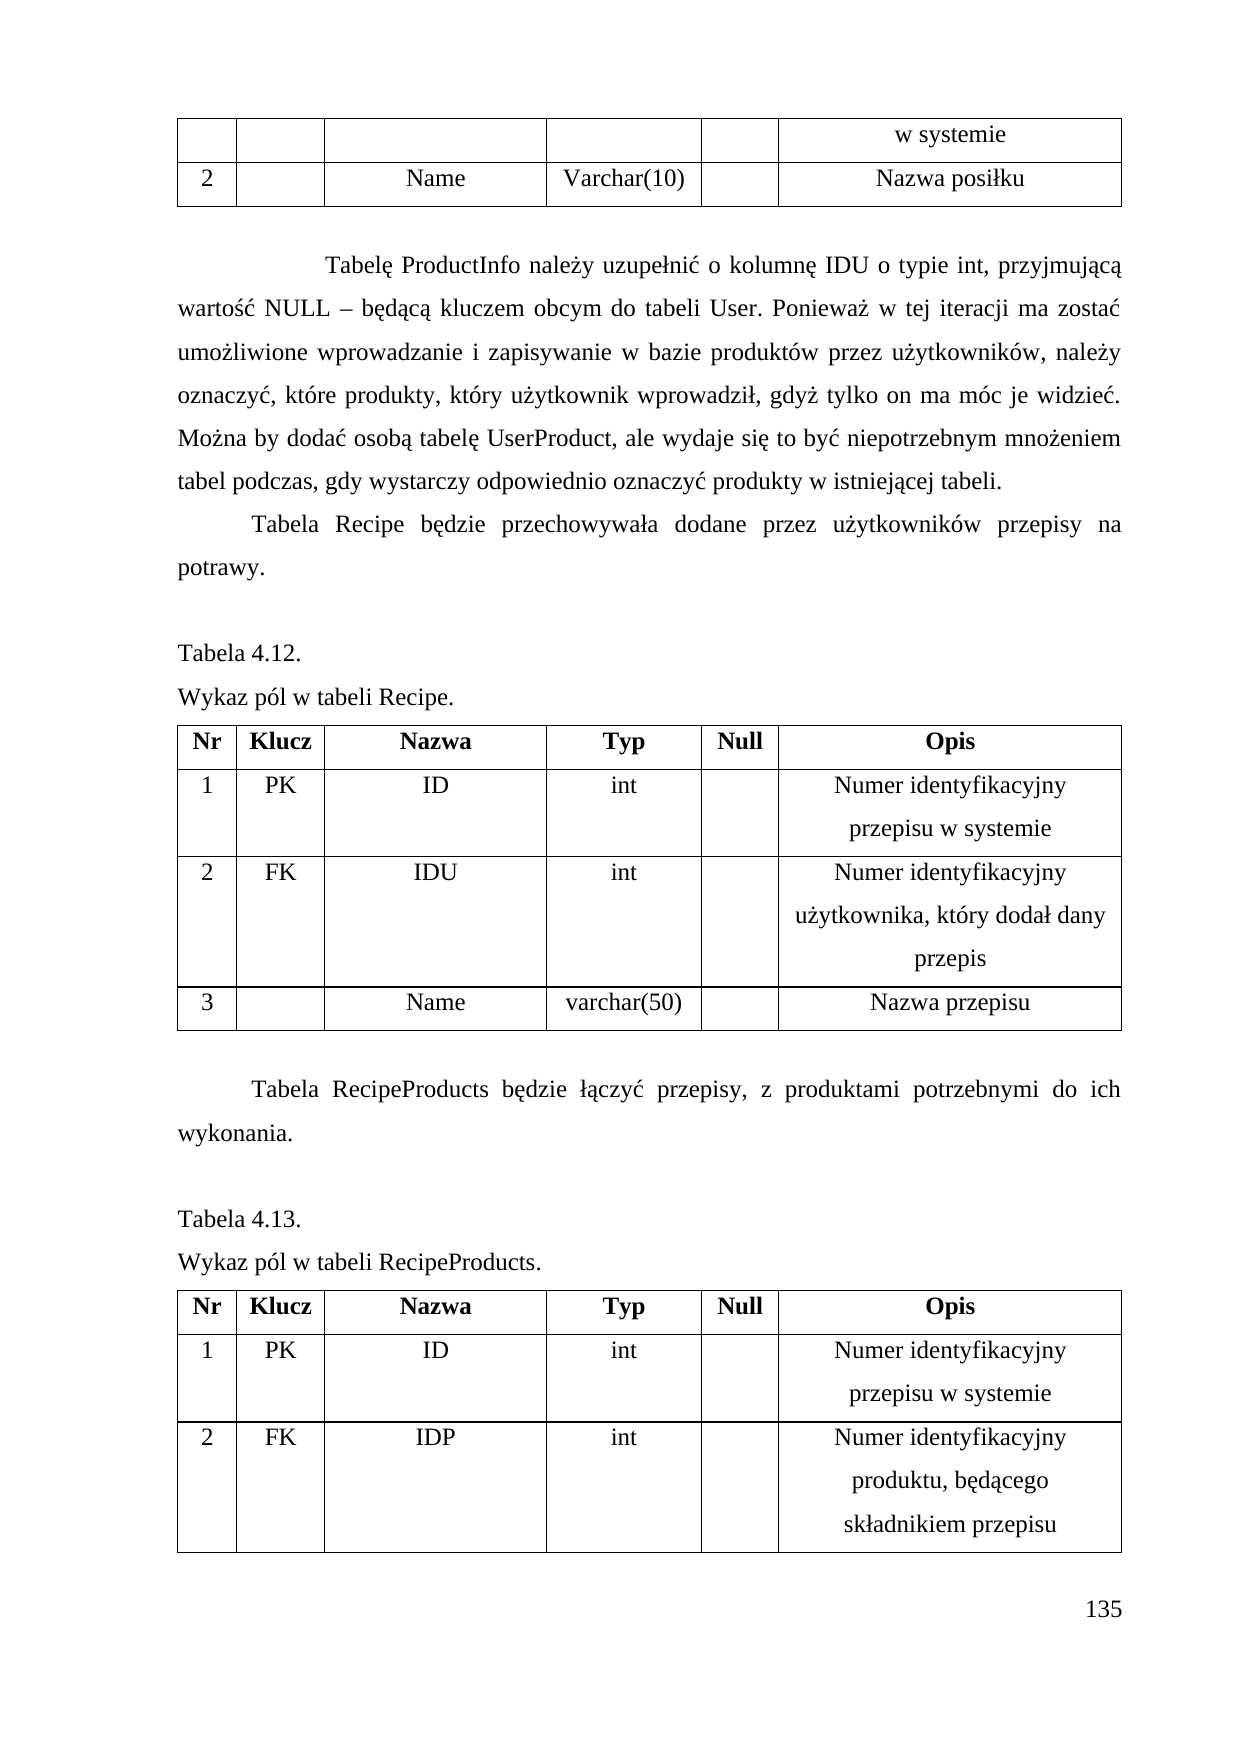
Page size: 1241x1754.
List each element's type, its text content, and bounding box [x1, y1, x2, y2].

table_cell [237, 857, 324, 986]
text Tabela 4.13. [177, 1204, 1122, 1233]
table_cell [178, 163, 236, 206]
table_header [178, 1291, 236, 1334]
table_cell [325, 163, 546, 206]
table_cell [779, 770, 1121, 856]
text Tabelę ProductInfo należy uzupełnić o kolumnę IDU o typie int, przyjmującą wartość NULL – będącą kluczem obcym do tabeli User. Ponieważ w tej iteracji ma zostać umożliwione wprowadzanie i zapisywanie w bazie produktów przez użytkowników, należy oznaczyć, które produkty, który użytkownik wprowadził, gdyż tylko on ma móc je widzieć. Można by dodać osobą tabelę UserProduct, ale wydaje się to być niepotrzebnym mnożeniem tabel podczas, gdy wystarczy odpowiednio oznaczyć produkty w istniejącej tabeli. [177, 250, 1122, 495]
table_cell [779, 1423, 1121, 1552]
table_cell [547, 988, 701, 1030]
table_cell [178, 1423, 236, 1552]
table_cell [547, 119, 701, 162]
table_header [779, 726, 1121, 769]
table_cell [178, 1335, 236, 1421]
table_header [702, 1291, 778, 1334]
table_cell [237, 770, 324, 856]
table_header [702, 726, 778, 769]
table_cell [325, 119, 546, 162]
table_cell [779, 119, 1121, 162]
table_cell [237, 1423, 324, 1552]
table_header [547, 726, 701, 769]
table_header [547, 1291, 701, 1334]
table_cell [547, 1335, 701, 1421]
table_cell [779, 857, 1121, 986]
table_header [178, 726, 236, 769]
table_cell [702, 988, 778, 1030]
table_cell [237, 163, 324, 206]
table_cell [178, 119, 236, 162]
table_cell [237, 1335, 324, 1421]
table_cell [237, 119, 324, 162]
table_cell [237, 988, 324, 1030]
text Tabela RecipeProducts będzie łączyć przepisy, z produktami potrzebnymi do ich wykonania. [177, 1074, 1122, 1146]
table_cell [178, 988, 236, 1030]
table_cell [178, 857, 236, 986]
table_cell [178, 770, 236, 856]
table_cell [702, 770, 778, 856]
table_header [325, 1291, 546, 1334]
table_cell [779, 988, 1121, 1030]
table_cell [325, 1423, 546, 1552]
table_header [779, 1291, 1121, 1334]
text Tabela Recipe będzie przechowywała dodane przez użytkowników przepisy na potrawy. [177, 509, 1122, 581]
text Tabela 4.12. [177, 638, 1122, 667]
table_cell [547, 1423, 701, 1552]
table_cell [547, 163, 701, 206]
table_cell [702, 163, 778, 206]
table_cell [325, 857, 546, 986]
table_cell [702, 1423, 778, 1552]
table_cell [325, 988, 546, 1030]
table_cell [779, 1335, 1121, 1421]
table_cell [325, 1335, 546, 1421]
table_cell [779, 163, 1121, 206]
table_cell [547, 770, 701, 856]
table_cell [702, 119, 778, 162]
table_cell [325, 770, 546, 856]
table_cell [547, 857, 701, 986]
text Wykaz pól w tabeli Recipe. [177, 682, 1122, 710]
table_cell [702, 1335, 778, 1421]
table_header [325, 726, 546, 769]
text Wykaz pól w tabeli RecipeProducts. [177, 1247, 1122, 1276]
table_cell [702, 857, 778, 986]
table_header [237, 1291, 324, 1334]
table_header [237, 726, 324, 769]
